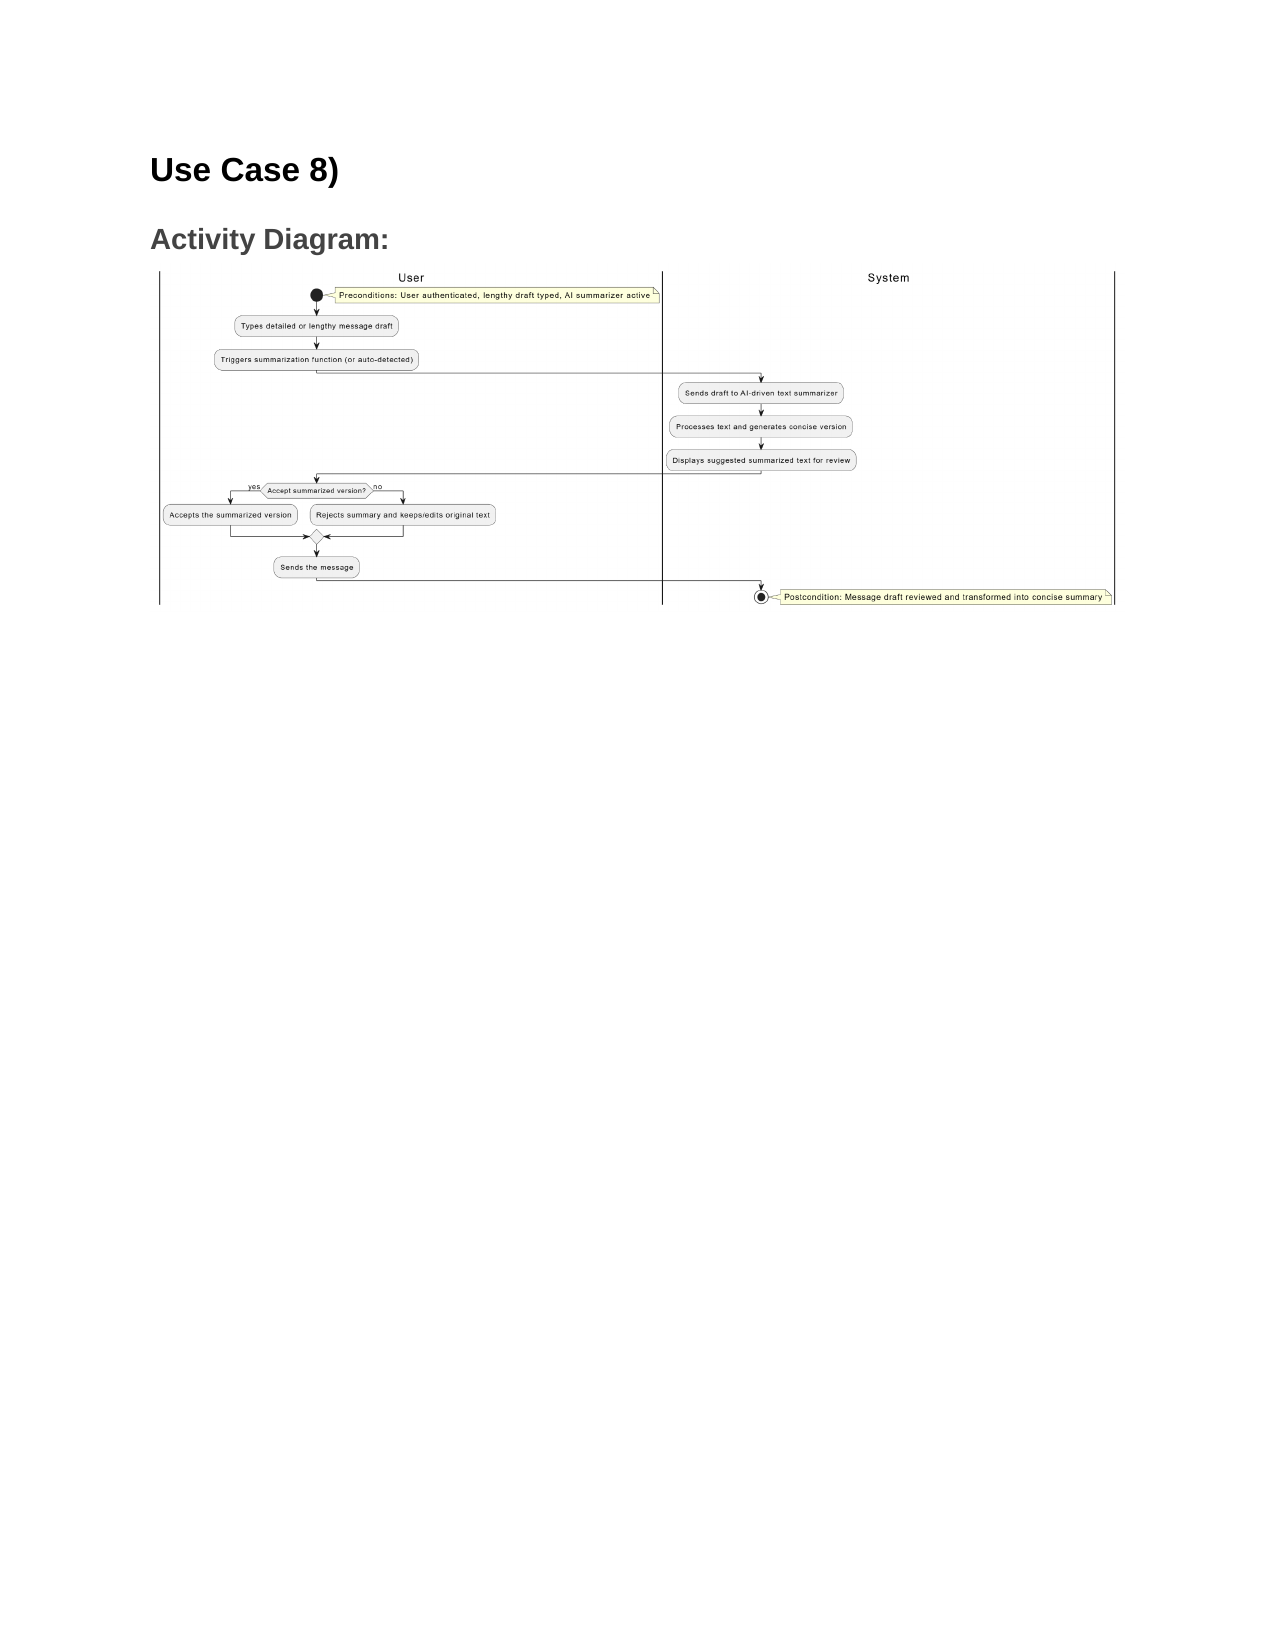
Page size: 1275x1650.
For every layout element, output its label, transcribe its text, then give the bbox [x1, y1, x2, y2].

subtitle Activity Diagram: [150, 222, 1125, 255]
subtitle Use Case 8) [150, 150, 1125, 188]
picture [150, 263, 1125, 612]
